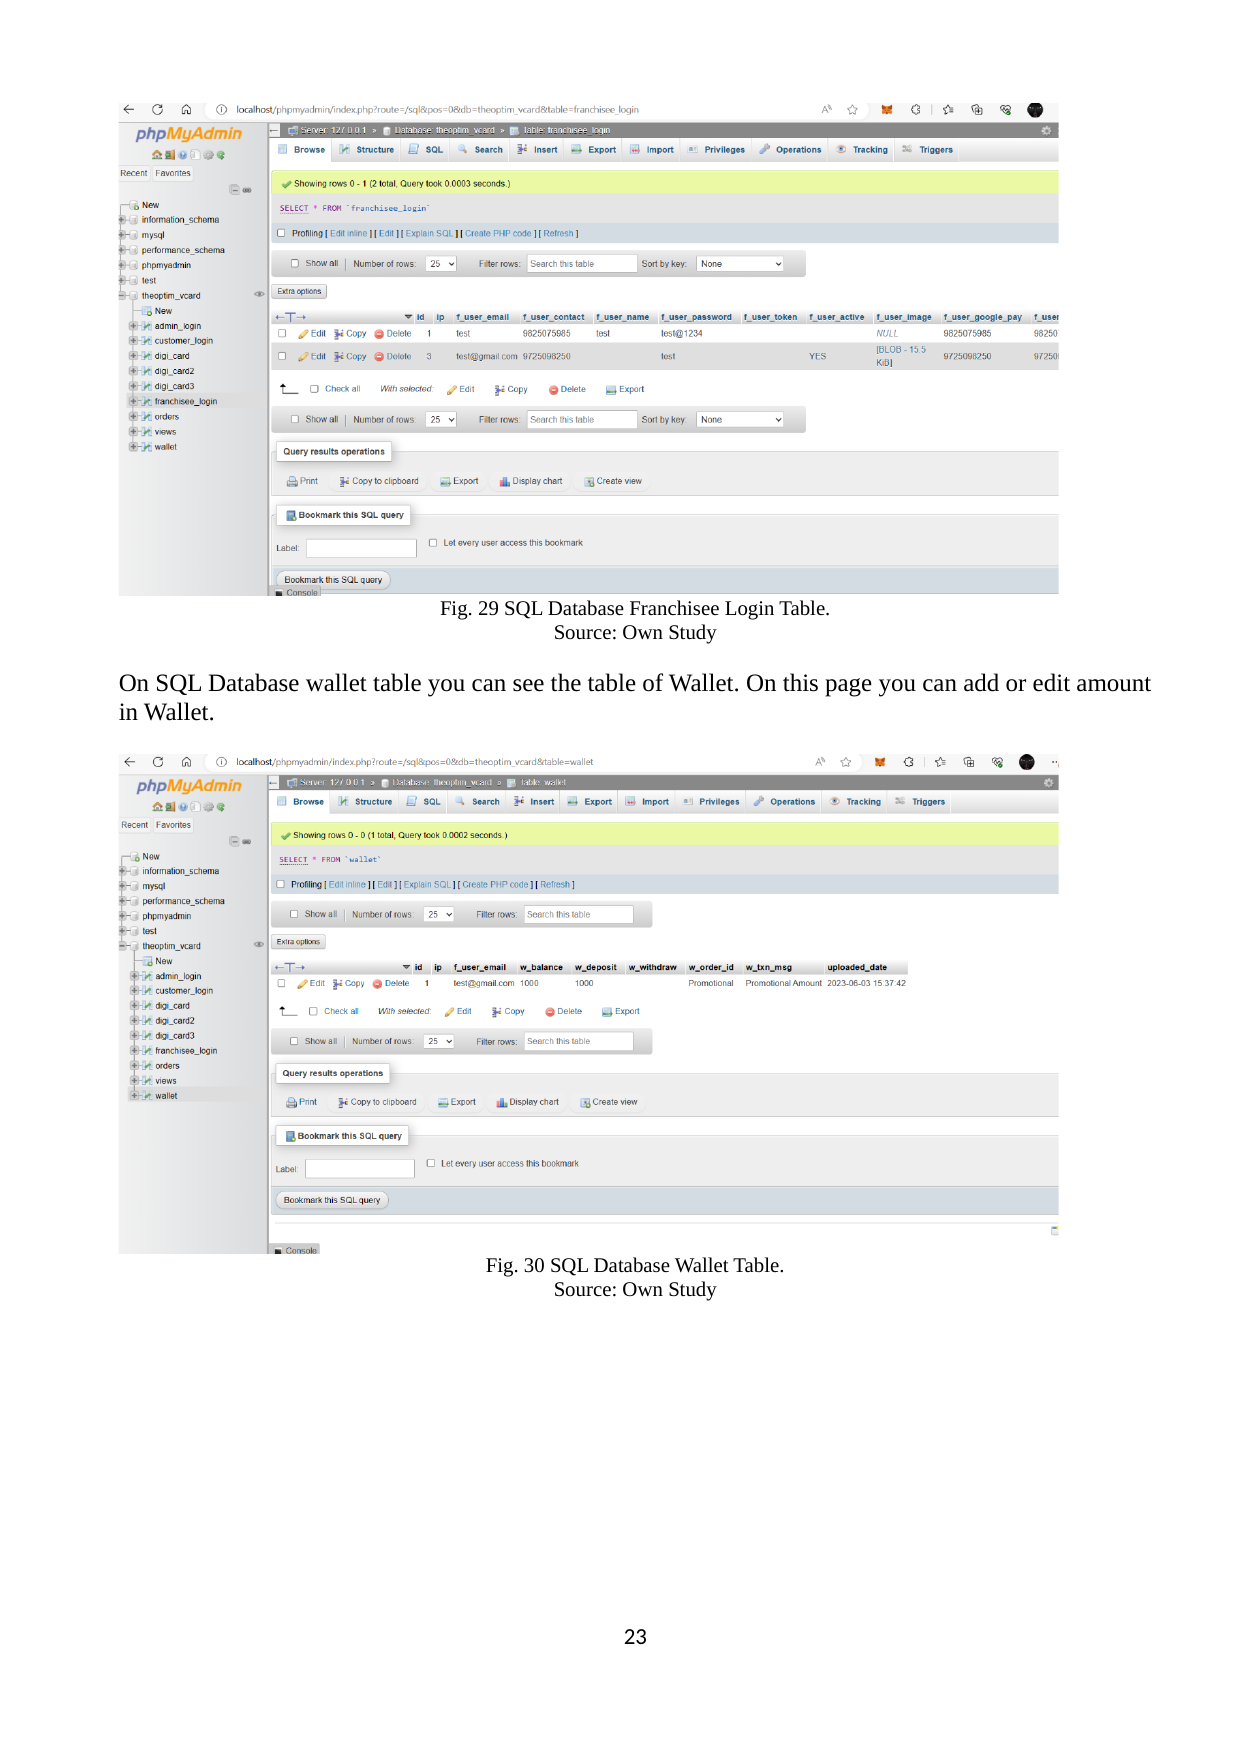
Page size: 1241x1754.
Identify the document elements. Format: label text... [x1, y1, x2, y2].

text Fig. 30 SQL Database Wallet Table. [118, 1253, 1152, 1277]
picture [118, 754, 1059, 1254]
picture [118, 103, 1059, 596]
text Source: Own Study [118, 1277, 1152, 1301]
text Source: Own Study [118, 620, 1152, 644]
text On SQL Database wallet table you can see the table of Wallet. On this page you can add or edit amount in Wallet. [118, 668, 1152, 726]
text Fig. 29 SQL Database Franchisee Login Table. [118, 596, 1152, 620]
